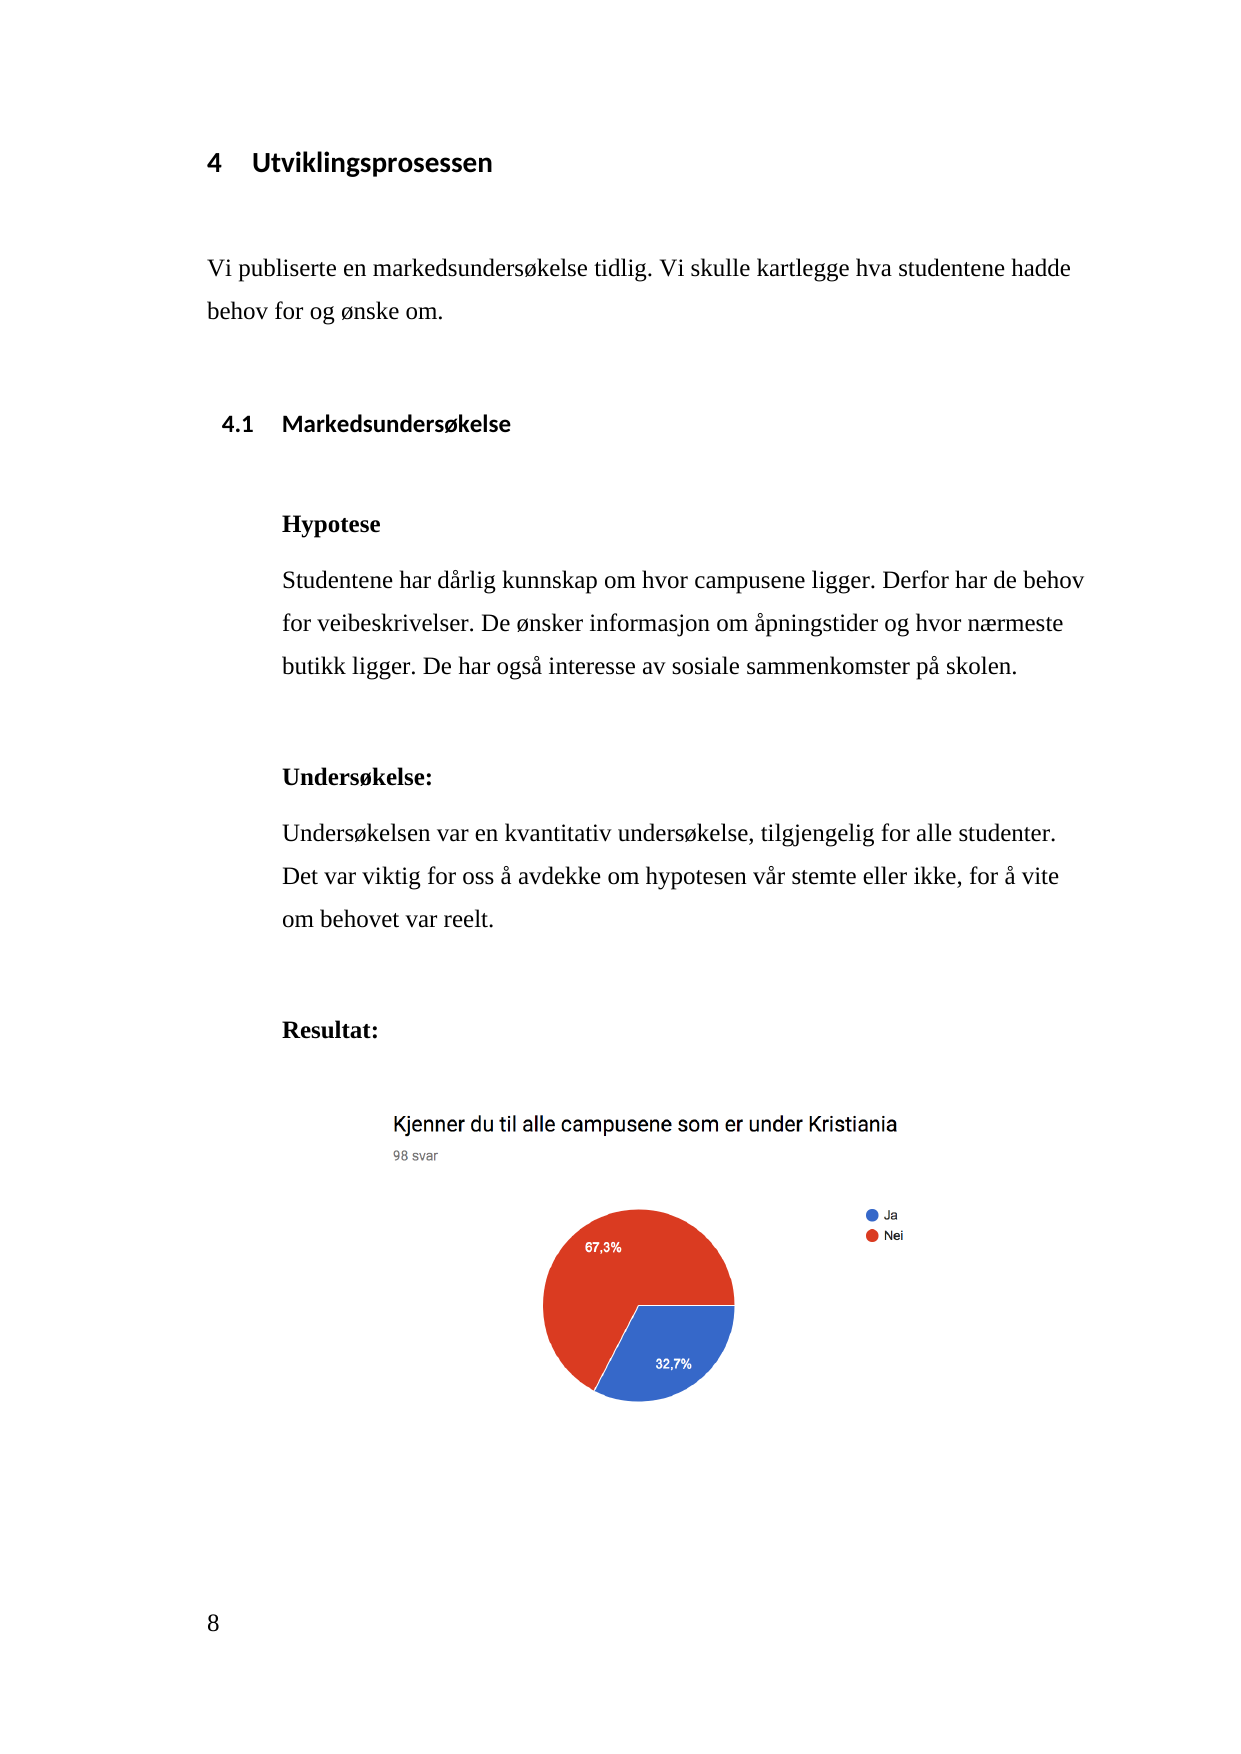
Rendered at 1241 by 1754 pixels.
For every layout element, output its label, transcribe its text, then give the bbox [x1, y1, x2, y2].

text Vi publiserte en markedsundersøkelse tidlig. Vi skulle kartlegge hva studentene hadde behov for og ønske om. [207, 253, 1092, 325]
text Undersøkelsen var en kvantitativ undersøkelse, tilgjengelig for alle studenter. Det var viktig for oss å avdekke om hypotesen vår stemte eller ikke, for å vite om behovet var reelt. [282, 818, 1092, 933]
text Hypotese [282, 509, 1092, 538]
subtitle Utviklingsprosessen [207, 144, 1092, 180]
text Undersøkelse: [282, 762, 1092, 791]
text Resultat: [282, 1015, 1092, 1044]
text Studentene har dårlig kunnskap om hvor campusene ligger. Derfor har de behov for veibeskrivelser. De ønsker informasjon om åpningstider og hvor nærmeste butikk ligger. De har også interesse av sosiale sammenkomster på skolen. [282, 565, 1092, 680]
subtitle Markedsundersøkelse [222, 408, 1092, 438]
picture [348, 1071, 952, 1490]
